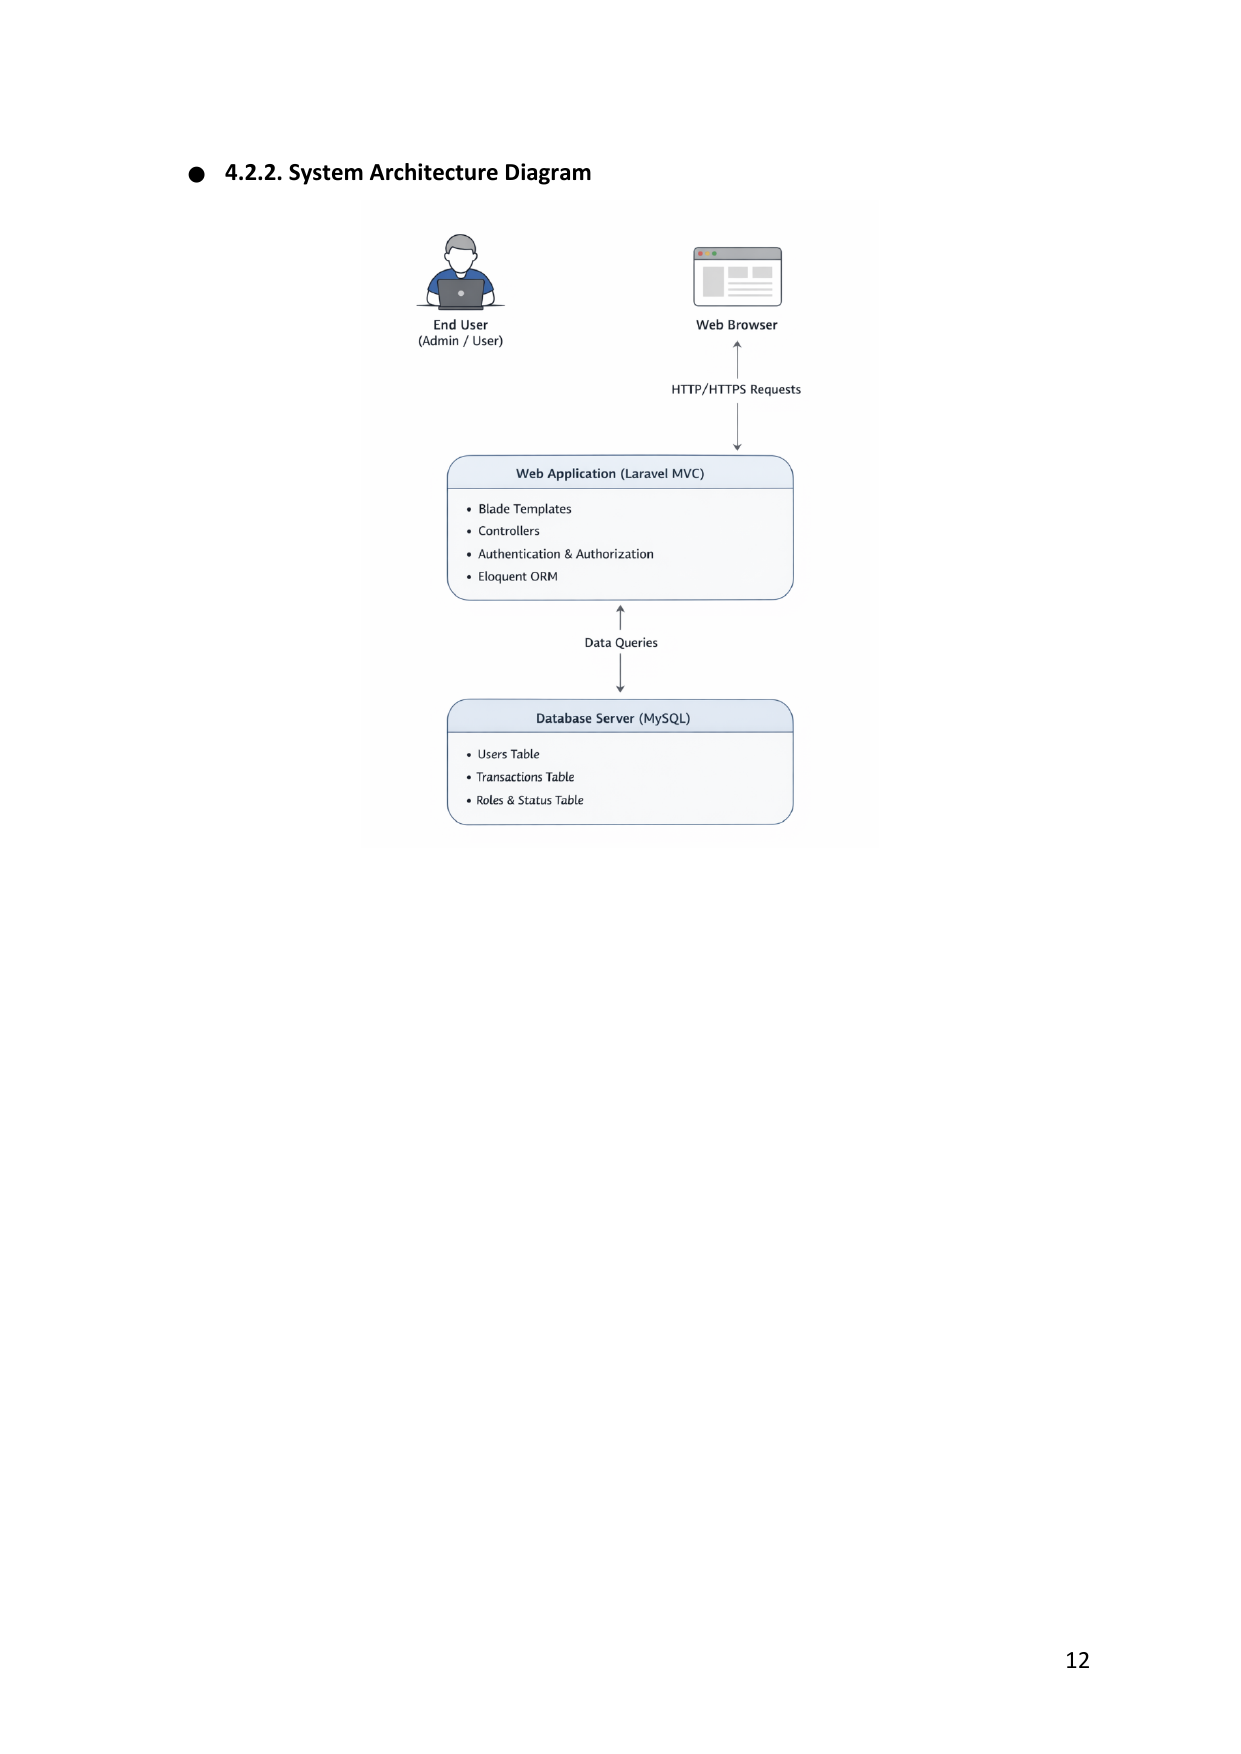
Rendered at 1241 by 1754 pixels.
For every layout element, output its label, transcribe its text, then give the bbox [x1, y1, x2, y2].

picture [361, 200, 879, 848]
list 4.2.2. System Architecture Diagram [187, 150, 1090, 193]
